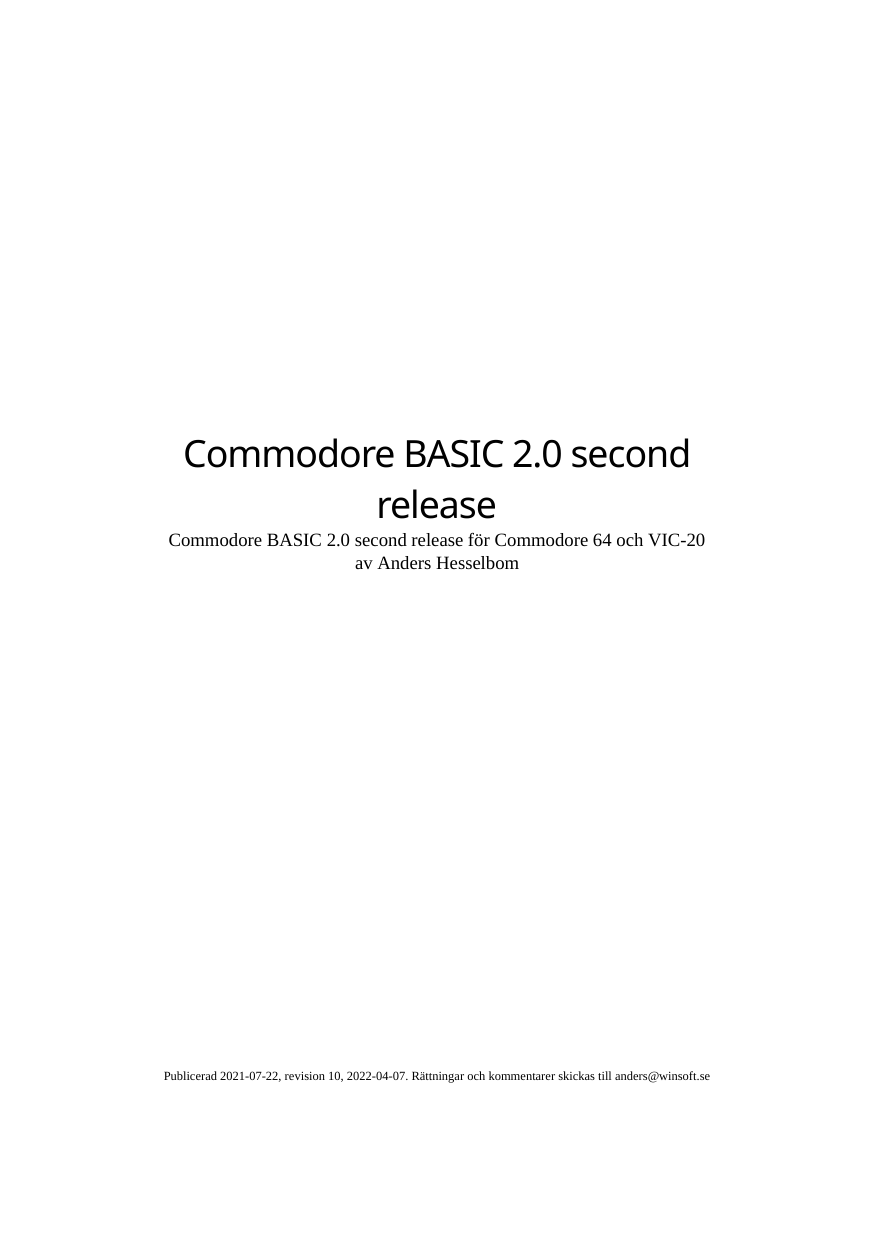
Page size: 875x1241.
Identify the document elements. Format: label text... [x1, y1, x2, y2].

text Publicerad 2021-07-22, revision 10, 2022-04-07. Rättningar och kommentarer skickas till anders@winsoft.se [148, 1068, 726, 1083]
text Commodore BASIC 2.0 second release för Commodore 64 och VIC-20 av Anders Hesselbom [148, 529, 726, 574]
title Commodore BASIC 2.0 second release [148, 427, 726, 529]
